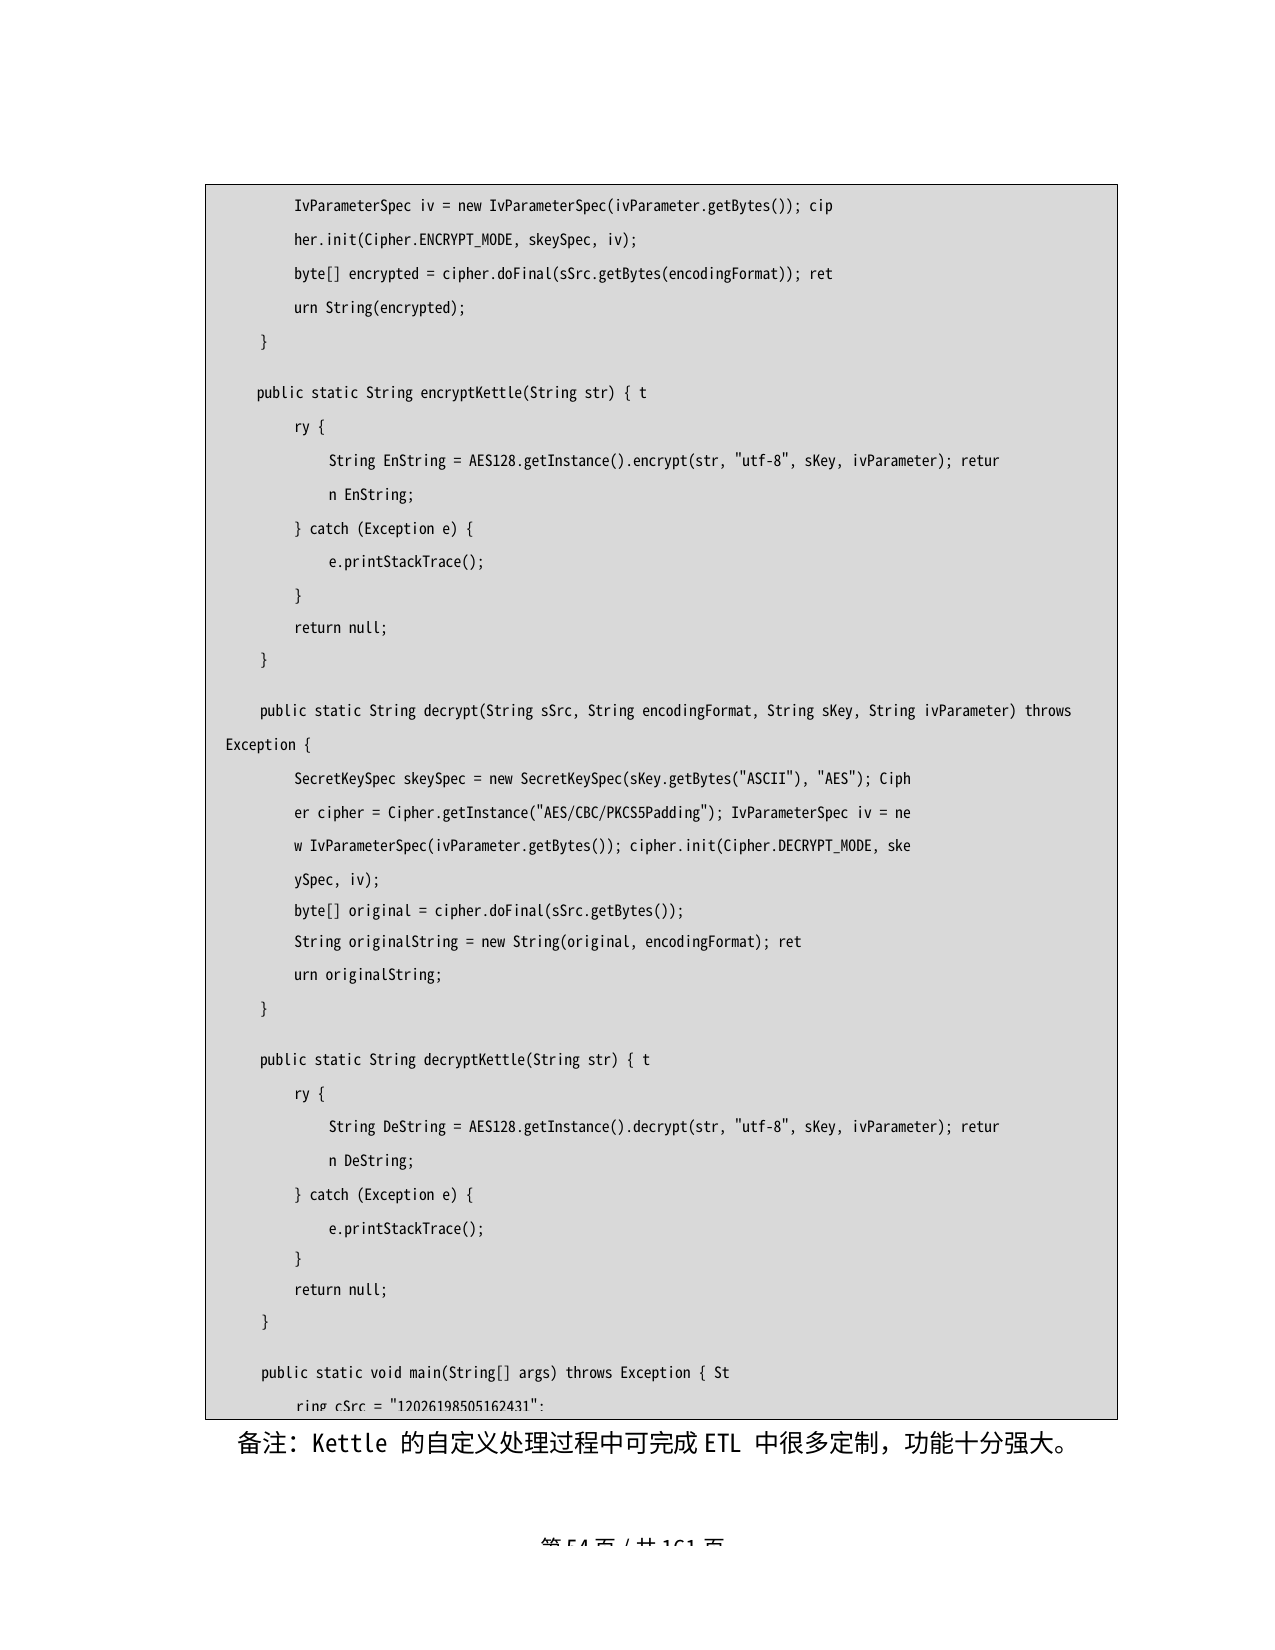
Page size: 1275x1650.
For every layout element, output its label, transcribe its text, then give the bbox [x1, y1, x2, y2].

text 备注：Kettle 的自定义处理过程中可完成 ETL 中很多定制，功能十分强大。 [237, 1420, 1110, 1460]
